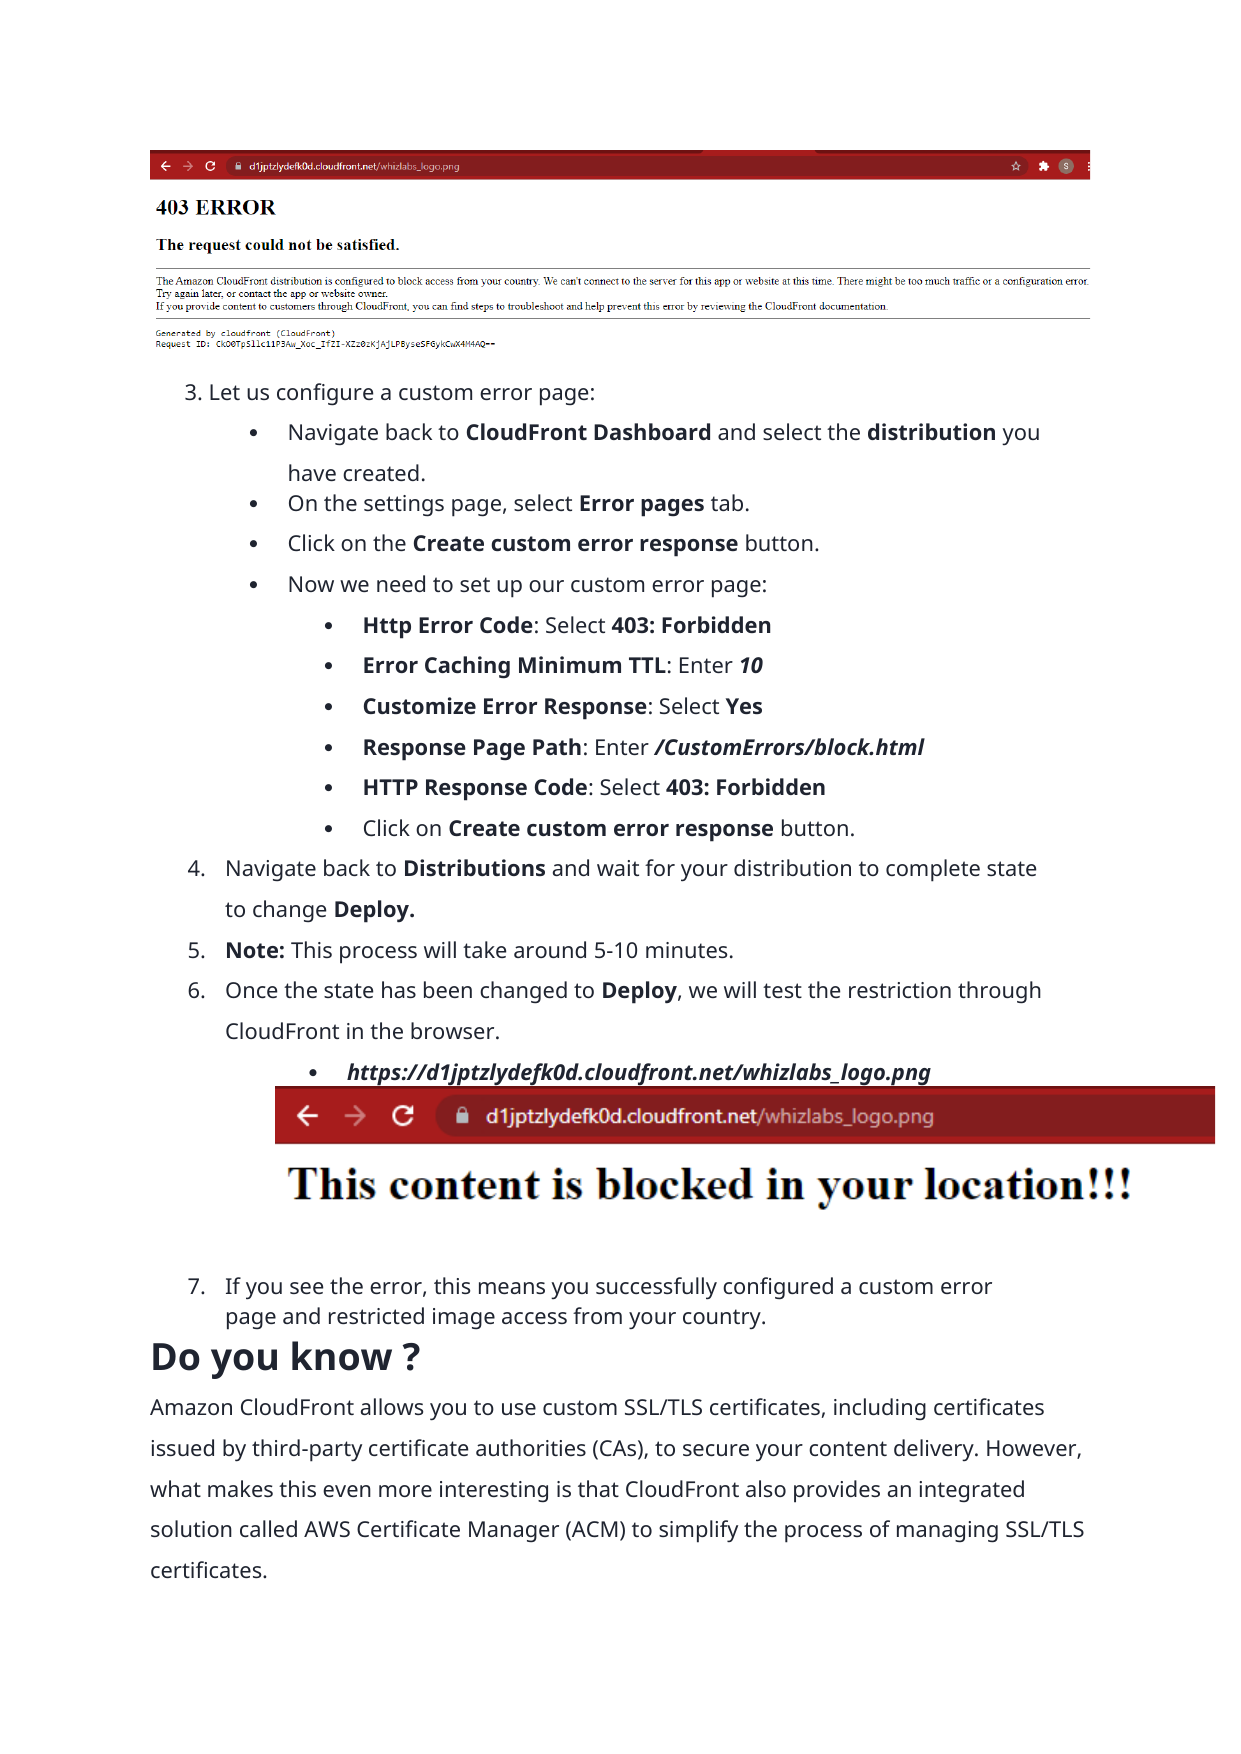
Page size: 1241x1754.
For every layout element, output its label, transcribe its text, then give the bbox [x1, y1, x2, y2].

list Error Caching Minimum TTL: Enter 10 [325, 639, 1090, 680]
list https://d1jptzlydefk0d.cloudfront.net/whizlabs_logo.png [309, 1046, 1043, 1086]
list Note: This process will take around 5-10 minutes. [187, 924, 1043, 964]
list Navigate back to Distributions and wait for your distribution to complete state to change Deploy. [187, 843, 1043, 924]
picture [150, 150, 1091, 366]
picture [275, 1086, 1216, 1271]
text Do you know ? [150, 1330, 1090, 1381]
list Response Page Path: Enter /CustomErrors/block.html [325, 721, 1090, 761]
list Once the state has been changed to Deploy, we will test the restriction through CloudFront in the browser. [187, 964, 1043, 1046]
list Click on the Create custom error response button. [250, 518, 1090, 558]
list If you see the error, this means you successfully configured a custom error page and restricted image access from your country. [187, 1271, 1043, 1330]
list Http Error Code: Select 403: Forbidden [325, 599, 1090, 639]
list HTTP Response Code: Select 403: Forbidden [325, 761, 1090, 802]
list Click on Create custom error response button. [325, 802, 1090, 843]
list Now we need to set up our custom error page: [250, 558, 1090, 599]
list Navigate back to CloudFront Dashboard and select the distribution you have created. [250, 407, 1090, 488]
text Amazon CloudFront allows you to use custom SSL/TLS certificates, including certificates issued by third-party certificate authorities (CAs), to secure your content delivery. However, what makes this even more interesting is that CloudFront also provides an integrated solution called AWS Certificate Manager (ACM) to simplify the process of managing SSL/TLS certificates. [150, 1381, 1090, 1584]
text 3. Let us configure a custom error page: [150, 366, 1090, 407]
list On the settings page, select Error pages tab. [250, 488, 1090, 518]
list Customize Error Response: Select Yes [325, 680, 1090, 721]
